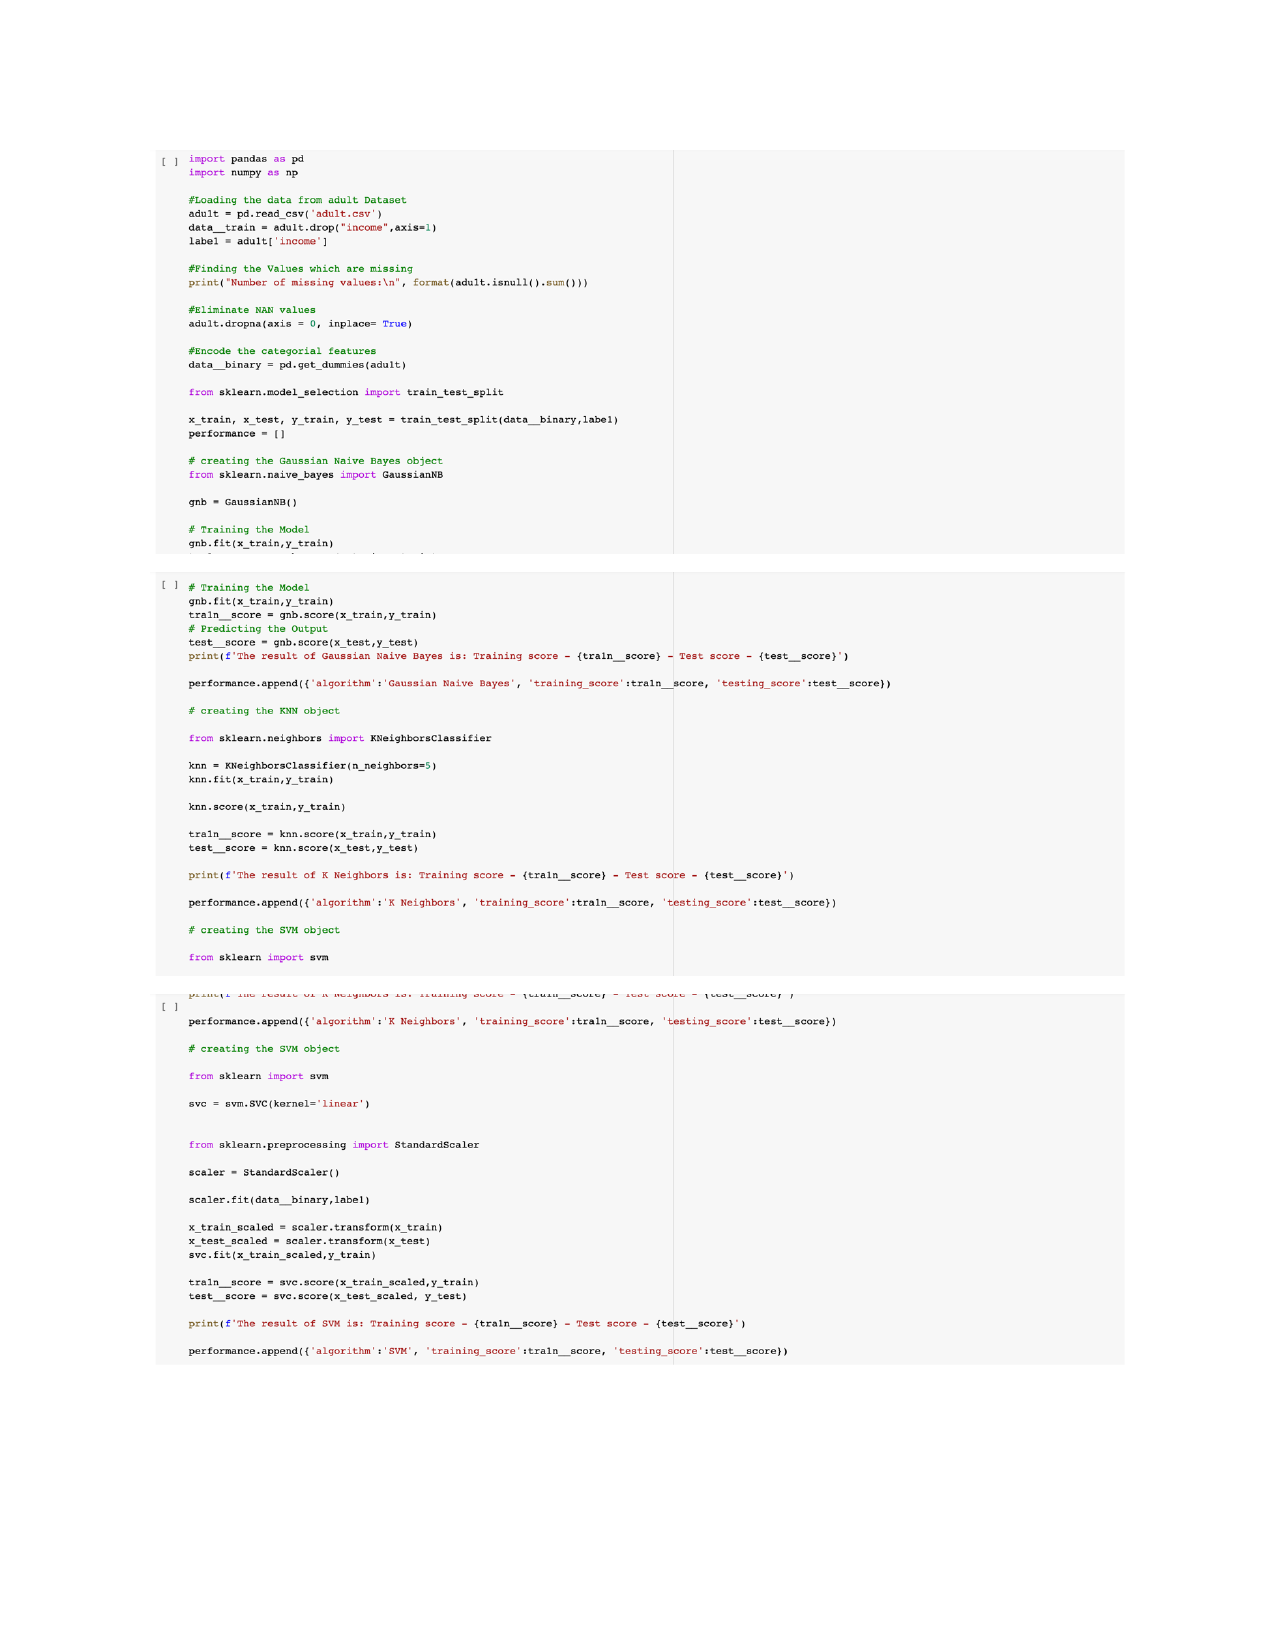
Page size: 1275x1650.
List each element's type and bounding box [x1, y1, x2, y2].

picture [150, 150, 1125, 554]
picture [150, 994, 1125, 1369]
picture [150, 572, 1125, 976]
